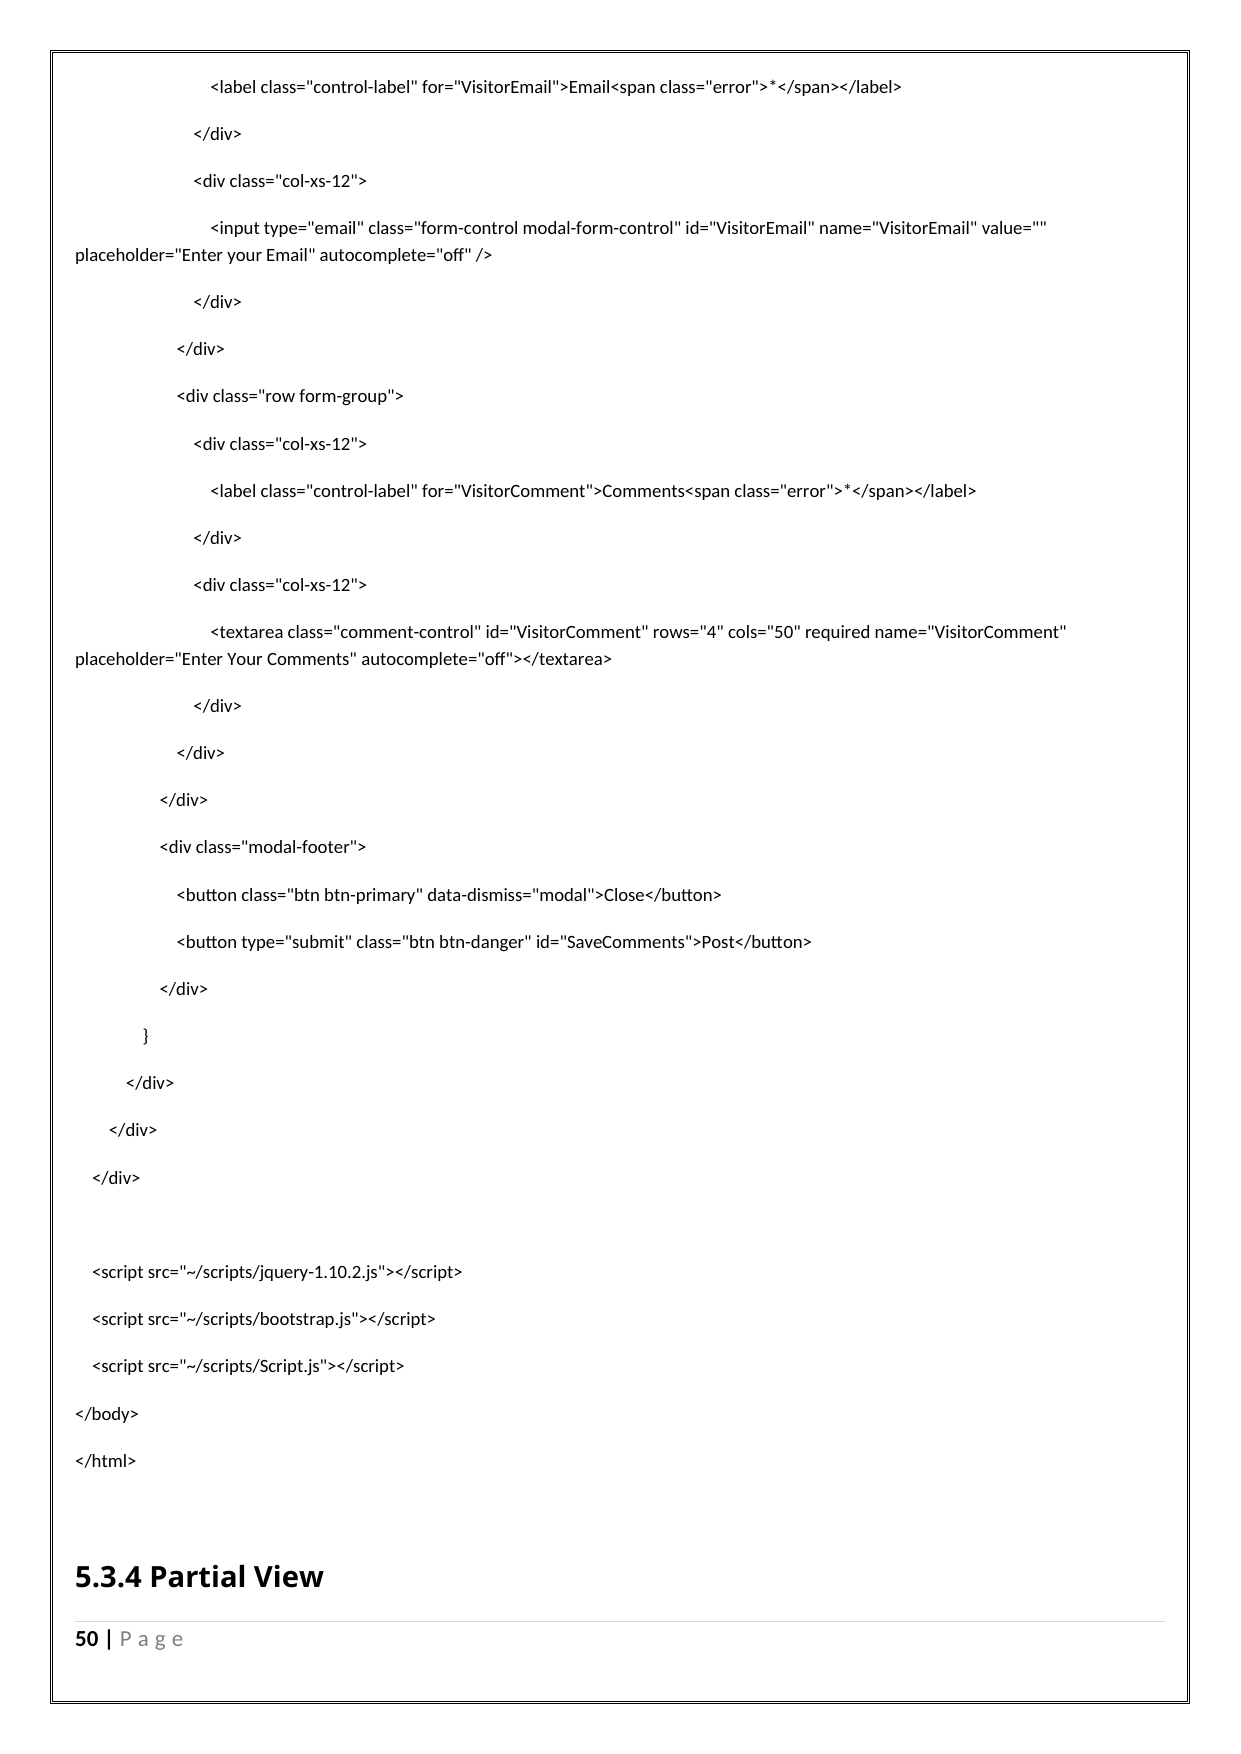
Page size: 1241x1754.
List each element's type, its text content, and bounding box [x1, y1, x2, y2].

text <button class="btn btn-primary" data-dismiss="modal">Close</button> [75, 883, 1165, 906]
text <textarea class="comment-control" id="VisitorComment" rows="4" cols="50" required name="VisitorComment" placeholder="Enter Your Comments" autocomplete="off"></textarea> [75, 620, 1165, 670]
text </div> [75, 1071, 1165, 1094]
text </div> [75, 1166, 1165, 1189]
text </div> [75, 694, 1165, 717]
text <script src="~/scripts/jquery-1.10.2.js"></script> [75, 1260, 1165, 1283]
text </div> [75, 1119, 1165, 1142]
text </div> [75, 337, 1165, 360]
text <div class="modal-footer"> [75, 836, 1165, 858]
text </div> [75, 977, 1165, 1000]
text </body> [75, 1402, 1165, 1425]
text </div> [75, 741, 1165, 764]
text <label class="control-label" for="VisitorComment">Comments<span class="error">*</span></label> [75, 479, 1165, 502]
text <div class="row form-group"> [75, 384, 1165, 407]
text 5.3.4 Partial View [75, 1556, 1165, 1596]
text <button type="submit" class="btn btn-danger" id="SaveComments">Post</button> [75, 930, 1165, 953]
text <div class="col-xs-12"> [75, 573, 1165, 596]
text </div> [75, 290, 1165, 313]
text <script src="~/scripts/Script.js"></script> [75, 1354, 1165, 1377]
text <div class="col-xs-12"> [75, 169, 1165, 192]
text <script src="~/scripts/bootstrap.js"></script> [75, 1307, 1165, 1330]
text } [75, 1024, 1165, 1047]
text </html> [75, 1449, 1165, 1472]
text </div> [75, 122, 1165, 145]
text </div> [75, 526, 1165, 549]
text </div> [75, 788, 1165, 811]
text <div class="col-xs-12"> [75, 432, 1165, 454]
text <input type="email" class="form-control modal-form-control" id="VisitorEmail" name="VisitorEmail" value="" placeholder="Enter your Email" autocomplete="off" /> [75, 217, 1165, 266]
text <label class="control-label" for="VisitorEmail">Email<span class="error">*</span></label> [75, 75, 1165, 98]
